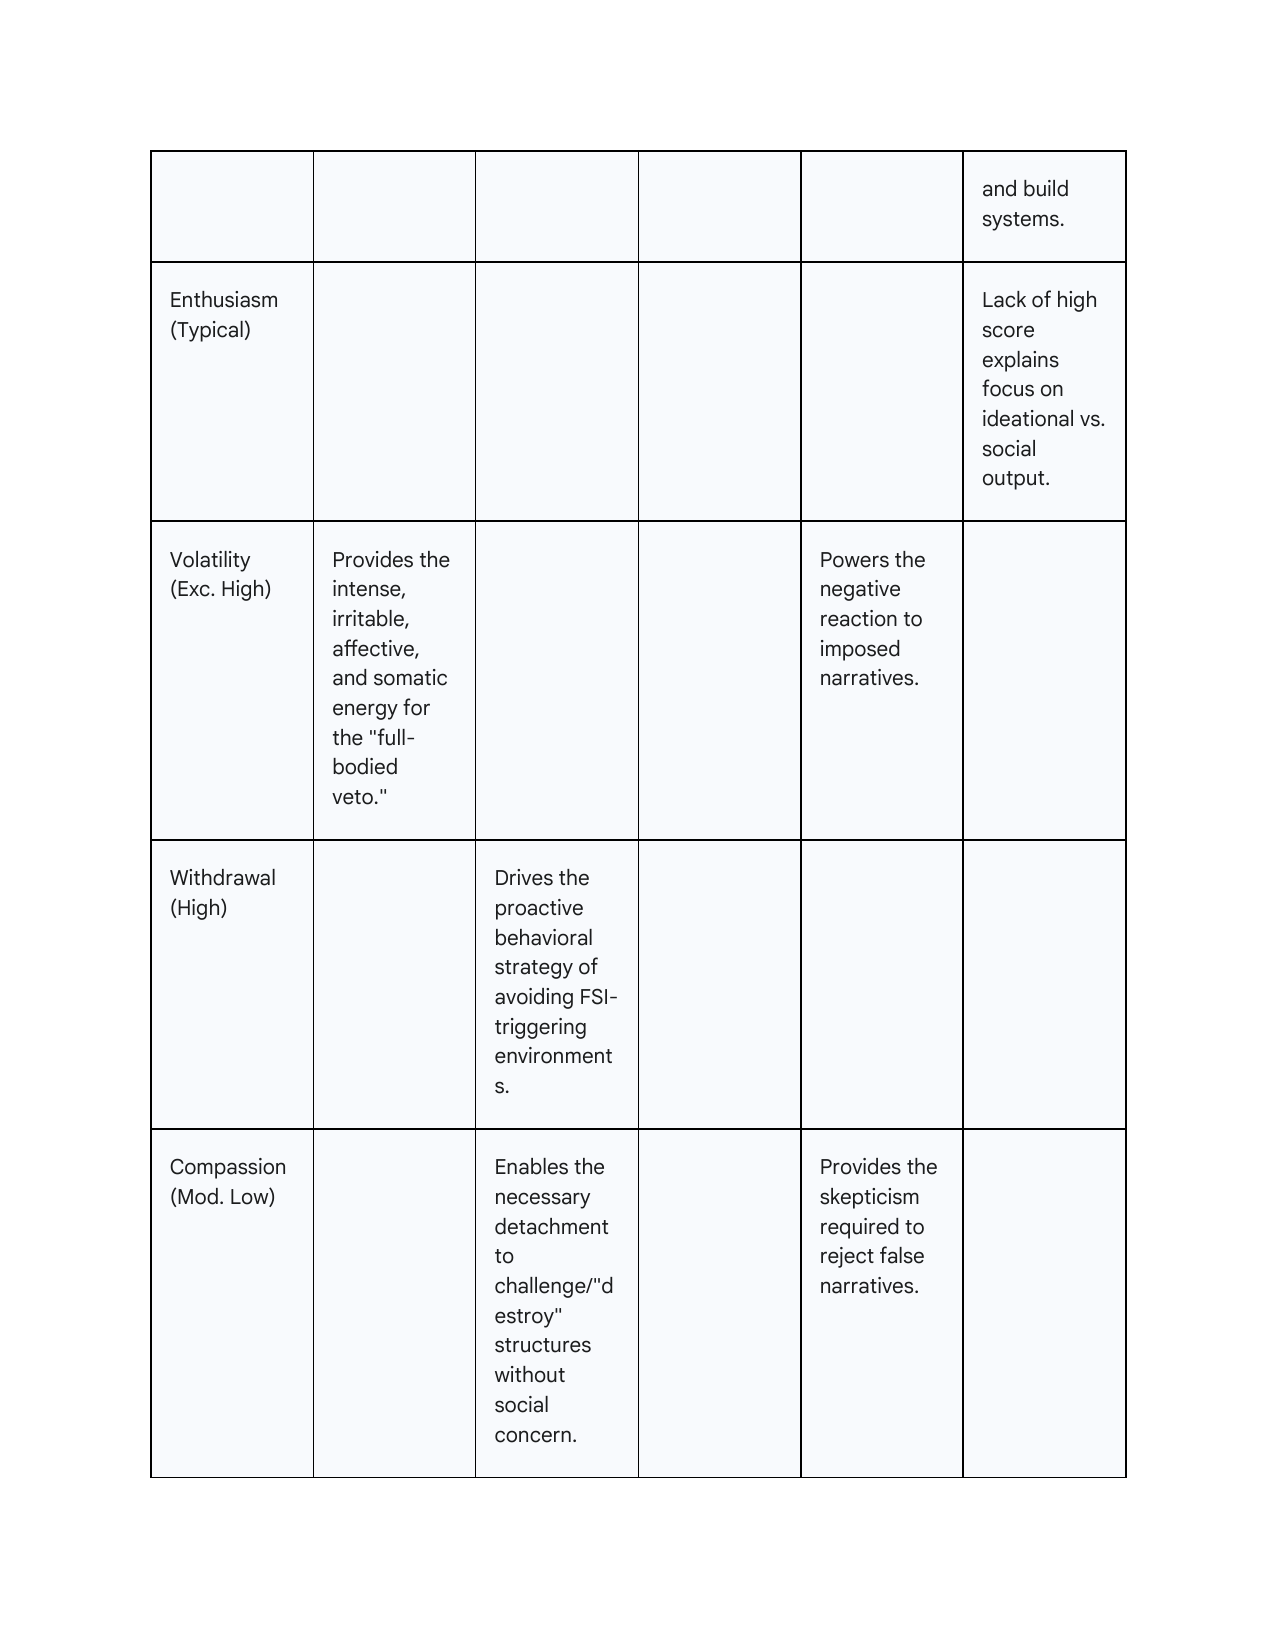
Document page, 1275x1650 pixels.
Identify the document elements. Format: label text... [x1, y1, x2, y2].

table_cell [639, 1130, 800, 1477]
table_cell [964, 152, 1125, 261]
table_cell Volatility (Exc. High) [152, 522, 313, 839]
table_cell [639, 152, 800, 261]
table_cell [476, 263, 638, 520]
table_cell [314, 841, 475, 1128]
table_cell [314, 152, 475, 261]
table_cell Powers the negative reaction to imposed narratives. [802, 522, 962, 839]
table_cell [476, 522, 638, 839]
table_cell [314, 263, 475, 520]
table_cell [639, 522, 800, 839]
table_cell [639, 841, 800, 1128]
table_cell Compassion (Mod. Low) [152, 1130, 313, 1477]
table_cell Withdrawal (High) [152, 841, 313, 1128]
table_cell Enthusiasm (Typical) [152, 263, 313, 520]
table_cell Provides the intense, irritable, affective, and somatic energy for the "full-bodied veto." [314, 522, 475, 839]
table_cell Drives the proactive behavioral strategy of avoiding FSI-triggering environments. [476, 841, 638, 1128]
table_cell [964, 1130, 1125, 1477]
table_cell Lack of high score explains focus on ideational vs. social output. [964, 263, 1125, 520]
table_cell [639, 263, 800, 520]
table_cell [802, 152, 962, 261]
table_cell [964, 522, 1125, 839]
table_cell Enables the necessary detachment to challenge/"destroy" structures without social concern. [476, 1130, 638, 1477]
table_cell [802, 263, 962, 520]
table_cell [152, 152, 313, 261]
table_cell [964, 841, 1125, 1128]
table_cell [314, 1130, 475, 1477]
table_cell [476, 152, 638, 261]
table_cell Provides the skepticism required to reject false narratives. [802, 1130, 962, 1477]
table_cell [802, 841, 962, 1128]
